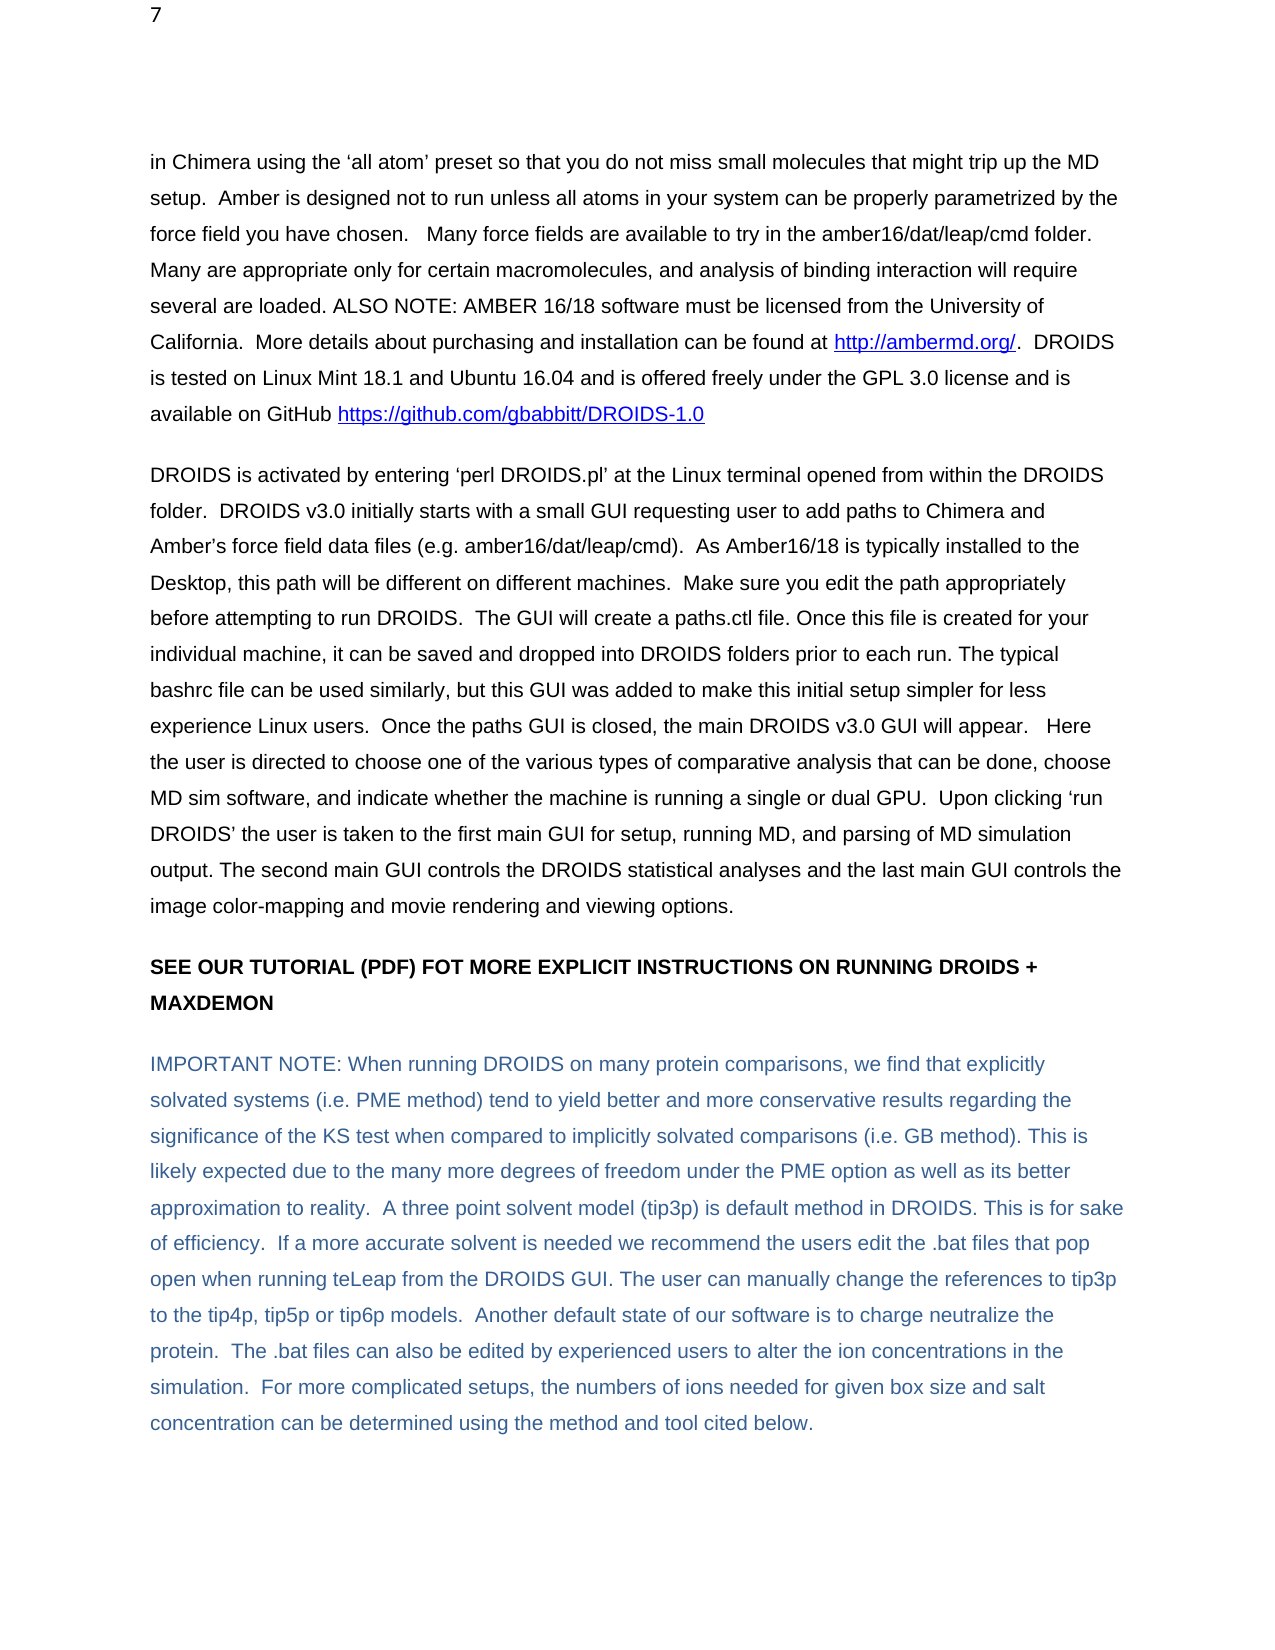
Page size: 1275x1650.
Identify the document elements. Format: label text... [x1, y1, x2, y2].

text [150, 150, 1125, 426]
text IMPORTANT NOTE: When running DROIDS on many protein comparisons, we find that explicitly solvated systems (i.e. PME method) tend to yield better and more conservative results regarding the significance of the KS test when compared to implicitly solvated comparisons (i.e. GB method). This is likely expected due to the many more degrees of freedom under the PME option as well as its better approximation to reality. A three point solvent model (tip3p) is default method in DROIDS. This is for sake of efficiency. If a more accurate solvent is needed we recommend the users edit the .bat files that pop open when running teLeap from the DROIDS GUI. The user can manually change the references to tip3p to the tip4p, tip5p or tip6p models. Another default state of our software is to charge neutralize the protein. The .bat files can also be edited by experienced users to alter the ion concentrations in the simulation. For more complicated setups, the numbers of ions needed for given box size and salt concentration can be determined using the method and tool cited below. [150, 1052, 1125, 1435]
text SEE OUR TUTORIAL (PDF) FOT MORE EXPLICIT INSTRUCTIONS ON RUNNING DROIDS + MAXDEMON [150, 955, 1125, 1014]
text DROIDS is activated by entering ‘perl DROIDS.pl’ at the Linux terminal opened from within the DROIDS folder. DROIDS v3.0 initially starts with a small GUI requesting user to add paths to Chimera and Amber’s force field data files (e.g. amber16/dat/leap/cmd). As Amber16/18 is typically installed to the Desktop, this path will be different on different machines. Make sure you edit the path appropriately before attempting to run DROIDS. The GUI will create a paths.ctl file. Once this file is created for your individual machine, it can be saved and dropped into DROIDS folders prior to each run. The typical bashrc file can be used similarly, but this GUI was added to make this initial setup simpler for less experience Linux users. Once the paths GUI is closed, the main DROIDS v3.0 GUI will appear. Here the user is directed to choose one of the various types of comparative analysis that can be done, choose MD sim software, and indicate whether the machine is running a single or dual GPU. Upon clicking ‘run DROIDS’ the user is taken to the first main GUI for setup, running MD, and parsing of MD simulation output. The second main GUI controls the DROIDS statistical analyses and the last main GUI controls the image color-mapping and movie rendering and viewing options. [150, 462, 1125, 918]
